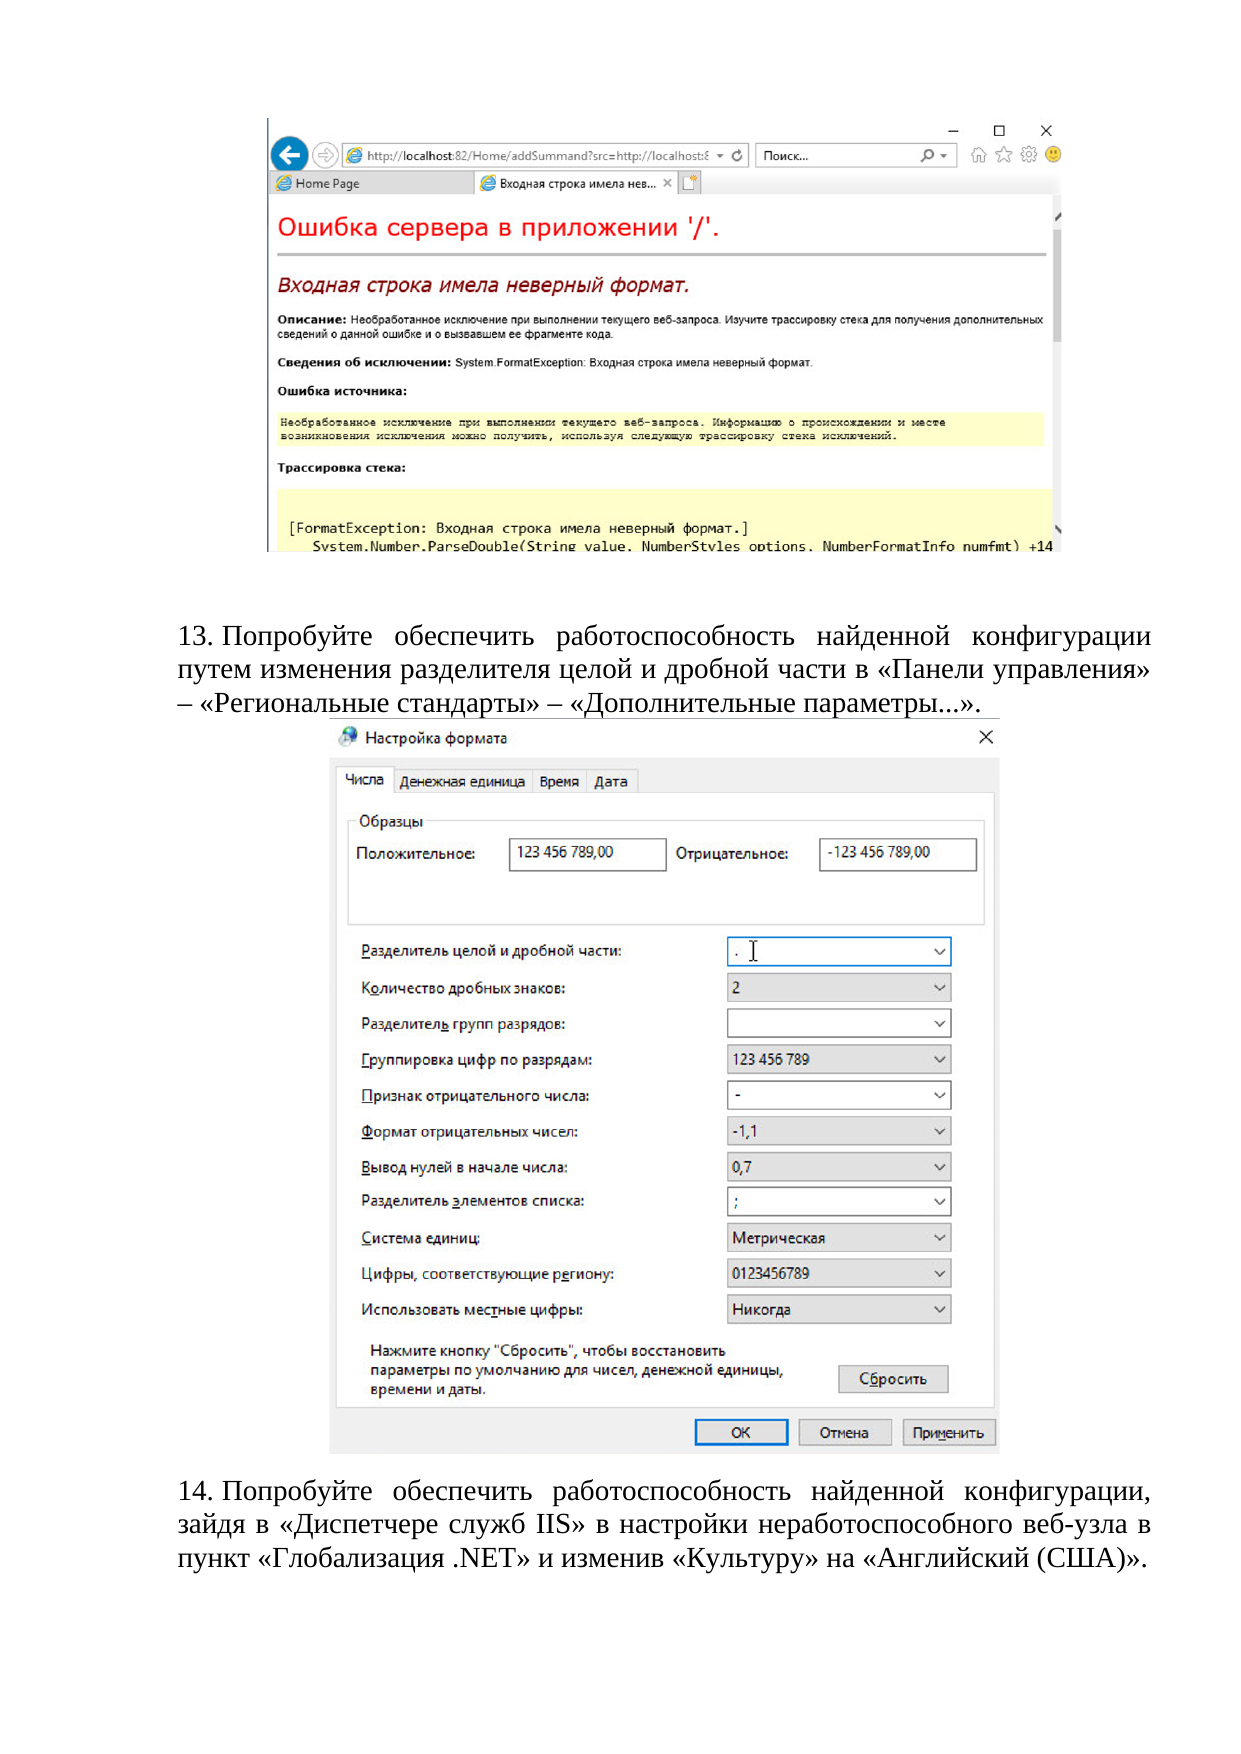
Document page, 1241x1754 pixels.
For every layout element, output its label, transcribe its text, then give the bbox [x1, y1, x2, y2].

picture [267, 118, 1062, 552]
list Попробуйте обеспечить работоспособность найденной конфигурации путем изменения разделителя целой и дробной части в «Панели управления» – «Региональные стандарты» – «Дополнительные параметры...». [177, 618, 1152, 718]
picture [329, 718, 1000, 1454]
list Попробуйте обеспечить работоспособность найденной конфигурации, зайдя в «Диспетчере служб IIS» в настройки неработоспособного веб-узла в пункт «Глобализация .NET» и изменив «Культуру» на «Английский (США)». [177, 1473, 1152, 1573]
